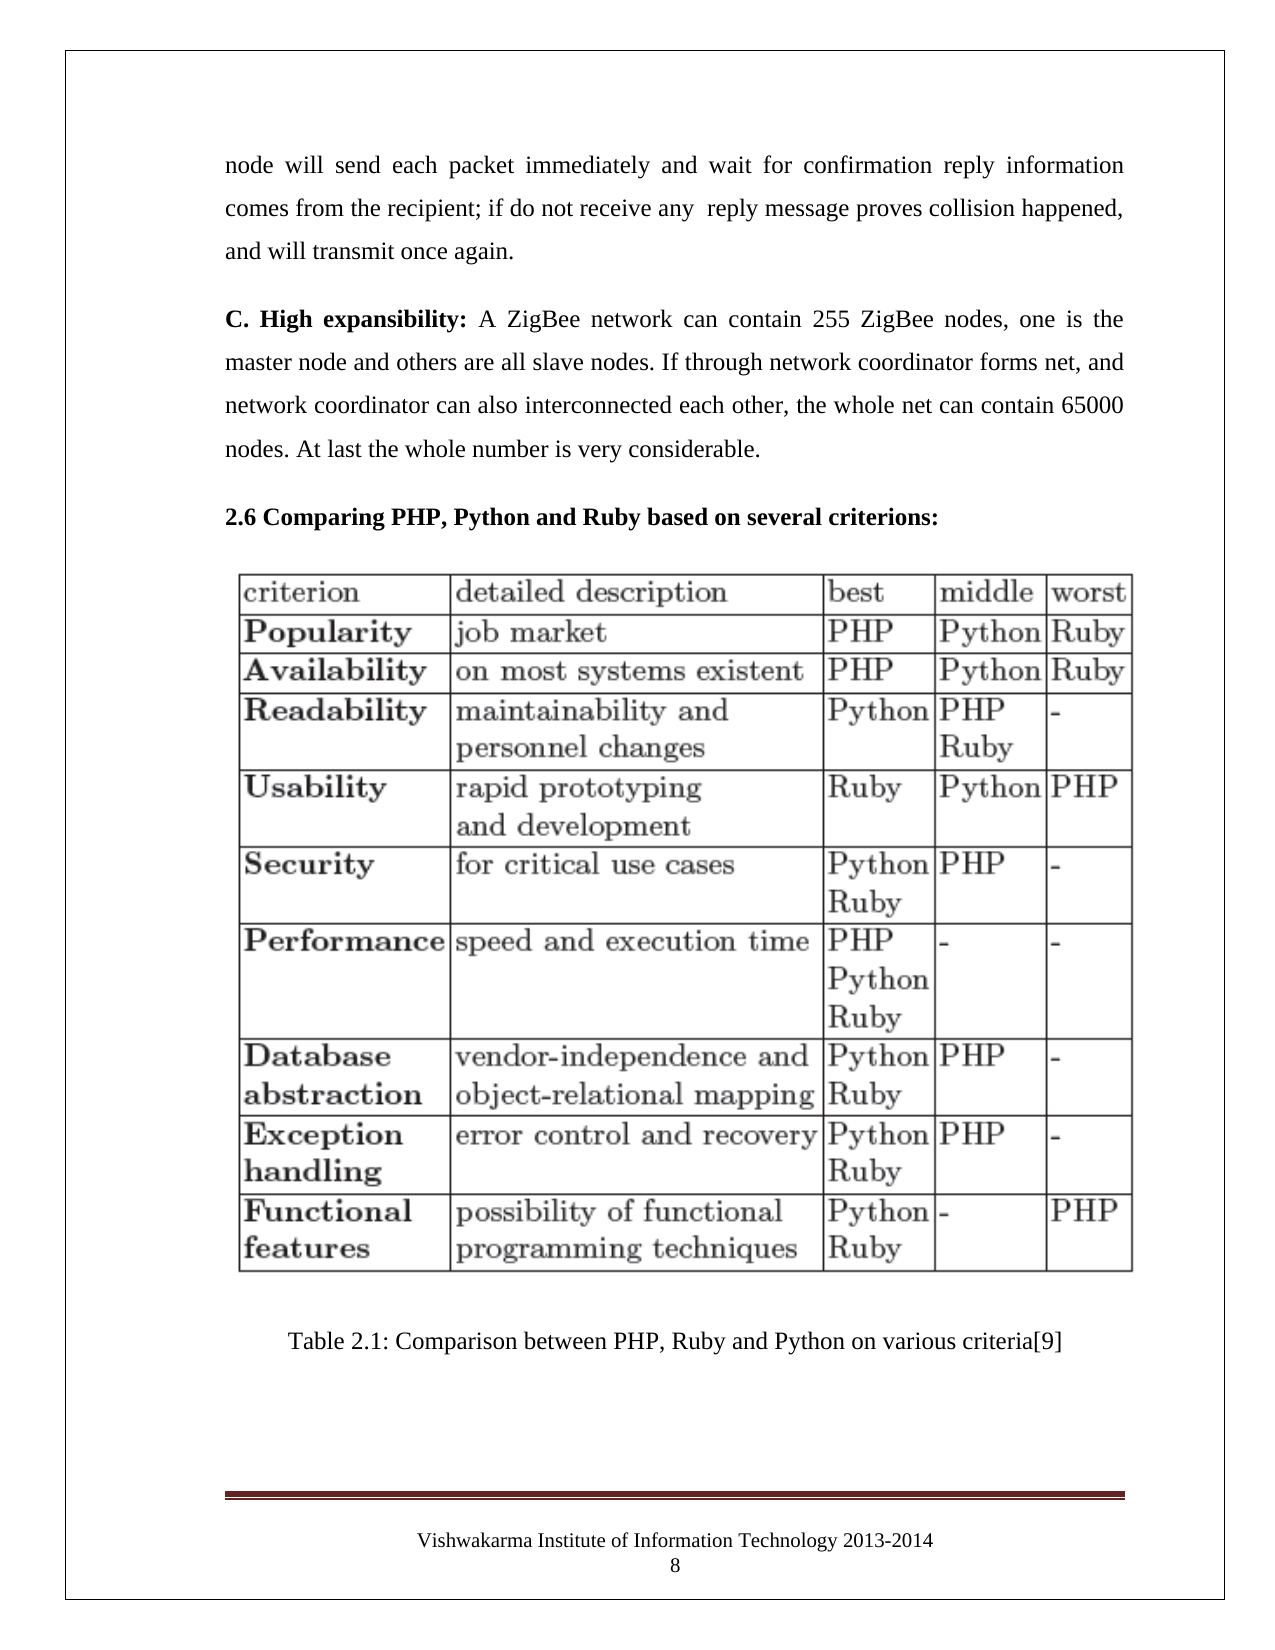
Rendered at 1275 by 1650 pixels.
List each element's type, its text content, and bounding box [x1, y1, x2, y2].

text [225, 150, 1125, 265]
text Table 2.1: Comparison between PHP, Ruby and Python on various criteria[9] [225, 1326, 1125, 1355]
picture [225, 570, 1142, 1288]
text 2.6 Comparing PHP, Python and Ruby based on several criterions: [225, 502, 1125, 531]
text C. High expansibility: A ZigBee network can contain 255 ZigBee nodes, one is the master node and others are all slave nodes. If through network coordinator forms net, and network coordinator can also interconnected each other, the whole net can contain 65000 nodes. At last the whole number is very considerable. [225, 304, 1125, 462]
